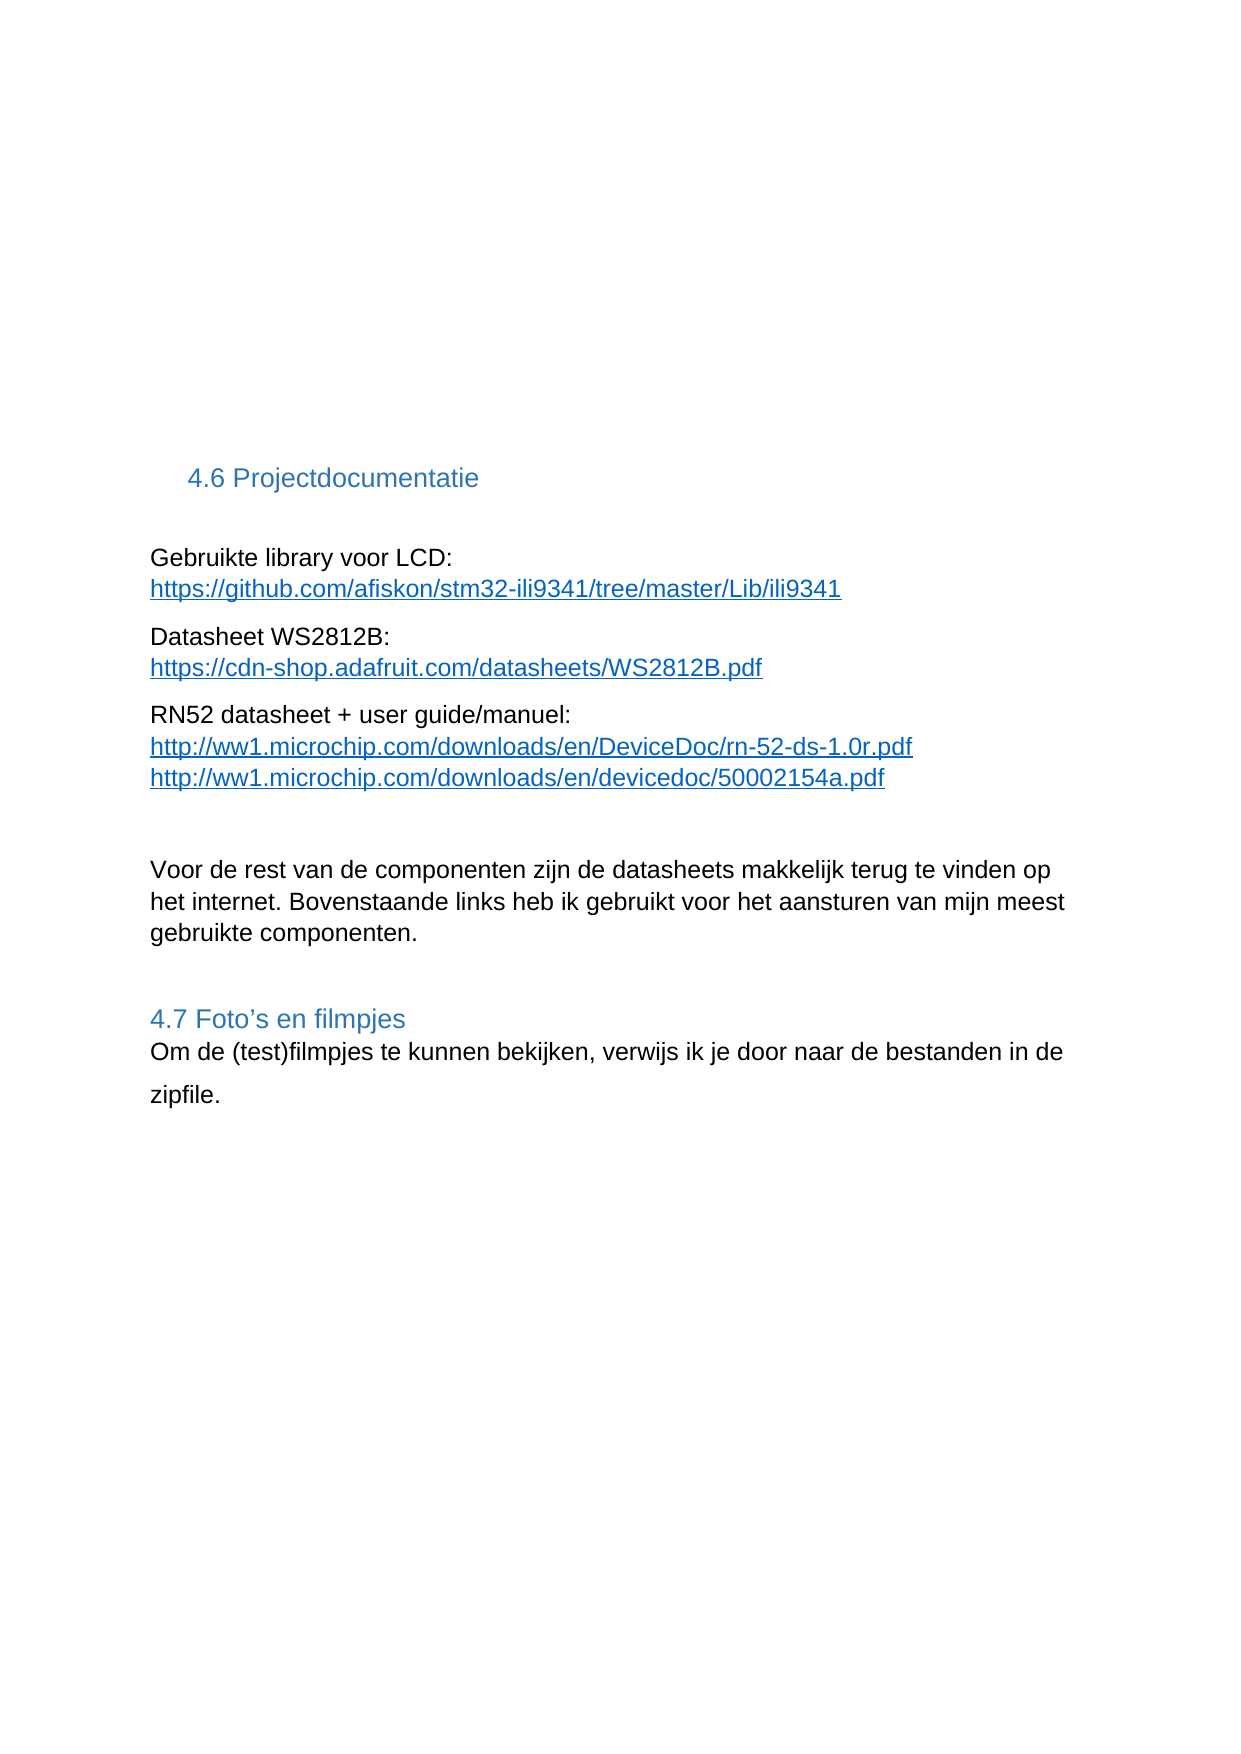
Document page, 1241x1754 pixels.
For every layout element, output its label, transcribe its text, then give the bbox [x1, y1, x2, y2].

subtitle 4.7 Foto’s en filmpjes [150, 1003, 1090, 1034]
text Datasheet WS2812B: https://cdn-shop.adafruit.com/datasheets/WS2812B.pdf [150, 622, 1090, 682]
text RN52 datasheet + user guide/manuel: http://ww1.microchip.com/downloads/en/DeviceDoc/rn-52-ds-1.0r.pdf http://ww1.microchip.com/downloads/en/devicedoc/50002154a.pdf [150, 701, 1090, 791]
text Voor de rest van de componenten zijn de datasheets makkelijk terug te vinden op het internet. Bovenstaande links heb ik gebruikt voor het aansturen van mijn meest gebruikte componenten. [150, 855, 1090, 946]
text Gebruikte library voor LCD: https://github.com/afiskon/stm32-ili9341/tree/master/Lib/ili9341 [150, 543, 1090, 603]
text Om de (test)filmpjes te kunnen bekijken, verwijs ik je door naar de bestanden in de zipfile. [150, 1037, 1090, 1109]
subtitle Projectdocumentatie [187, 462, 1090, 494]
